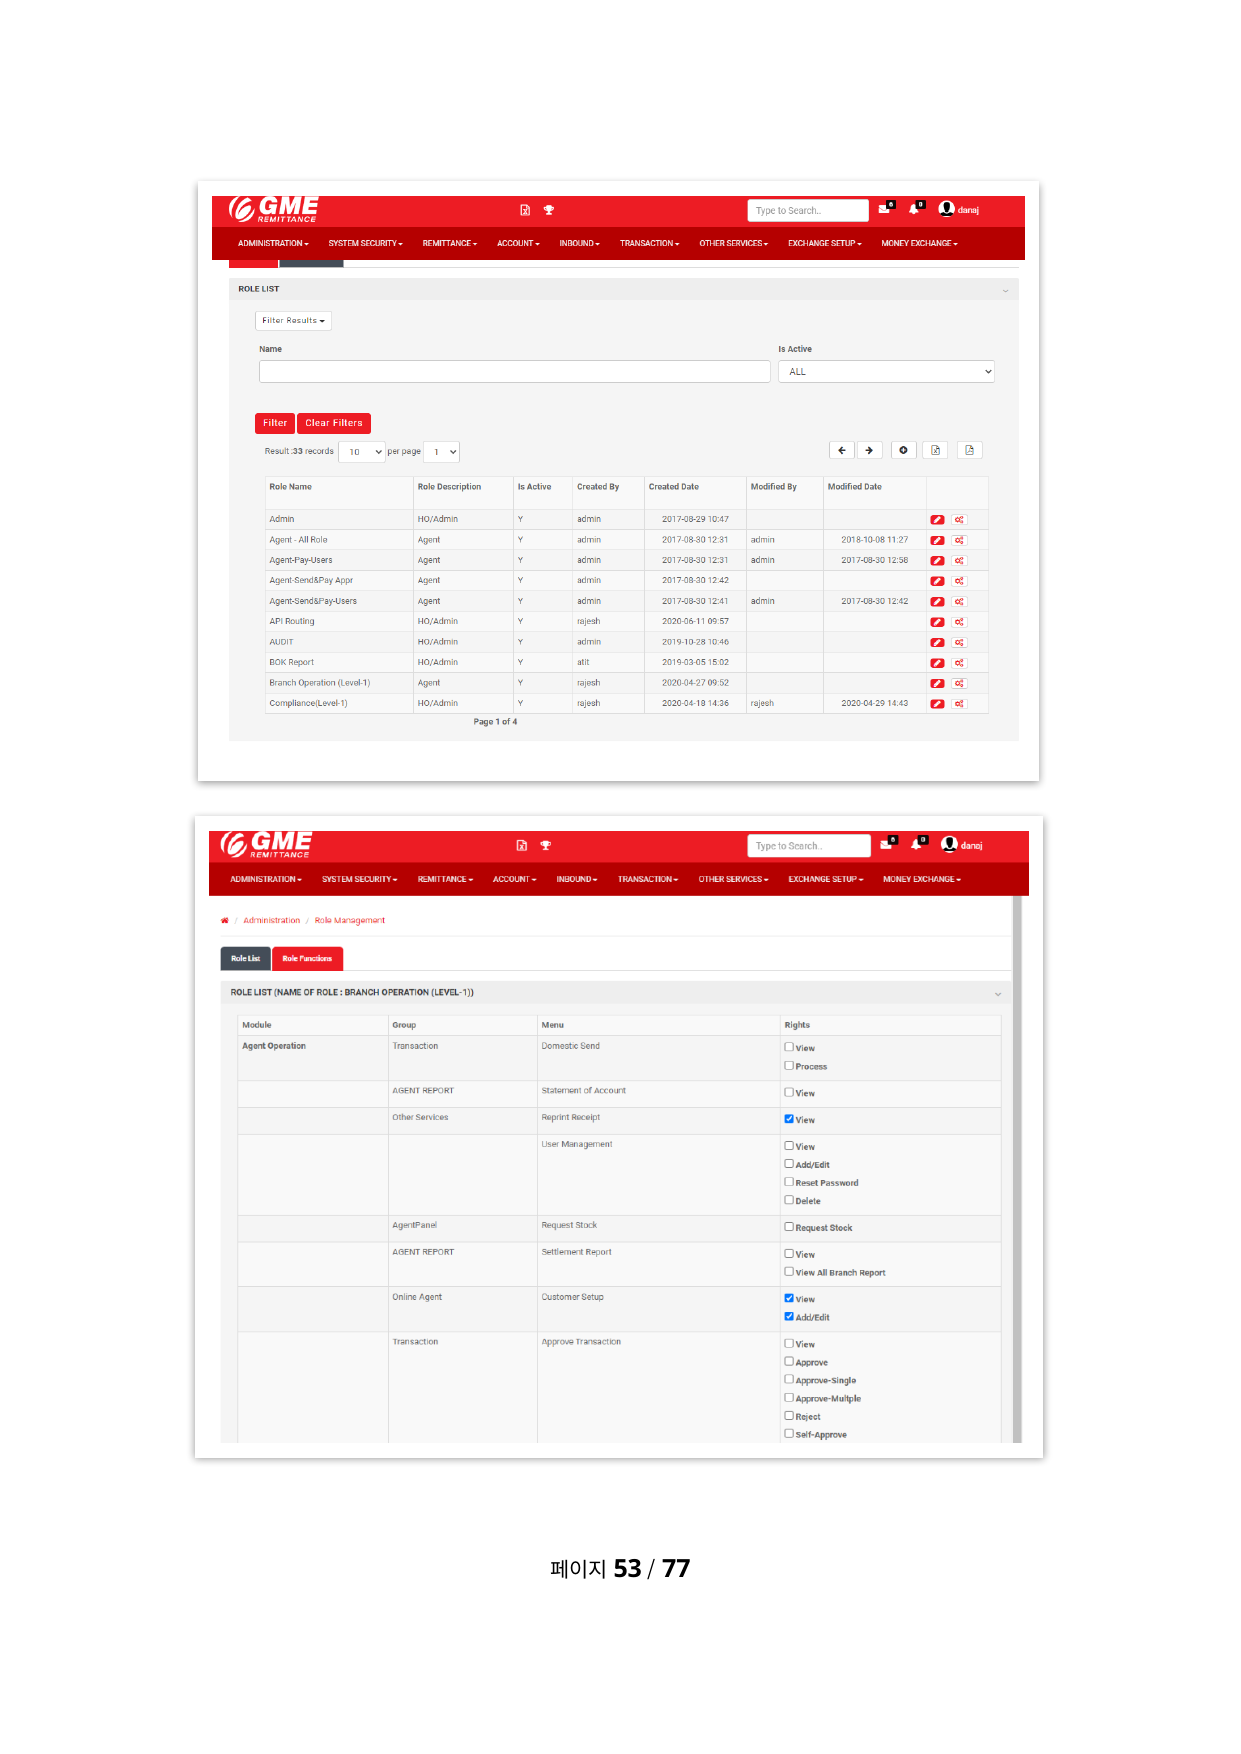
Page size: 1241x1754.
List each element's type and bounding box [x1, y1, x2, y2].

picture [212, 196, 1025, 767]
picture [209, 831, 1029, 1443]
